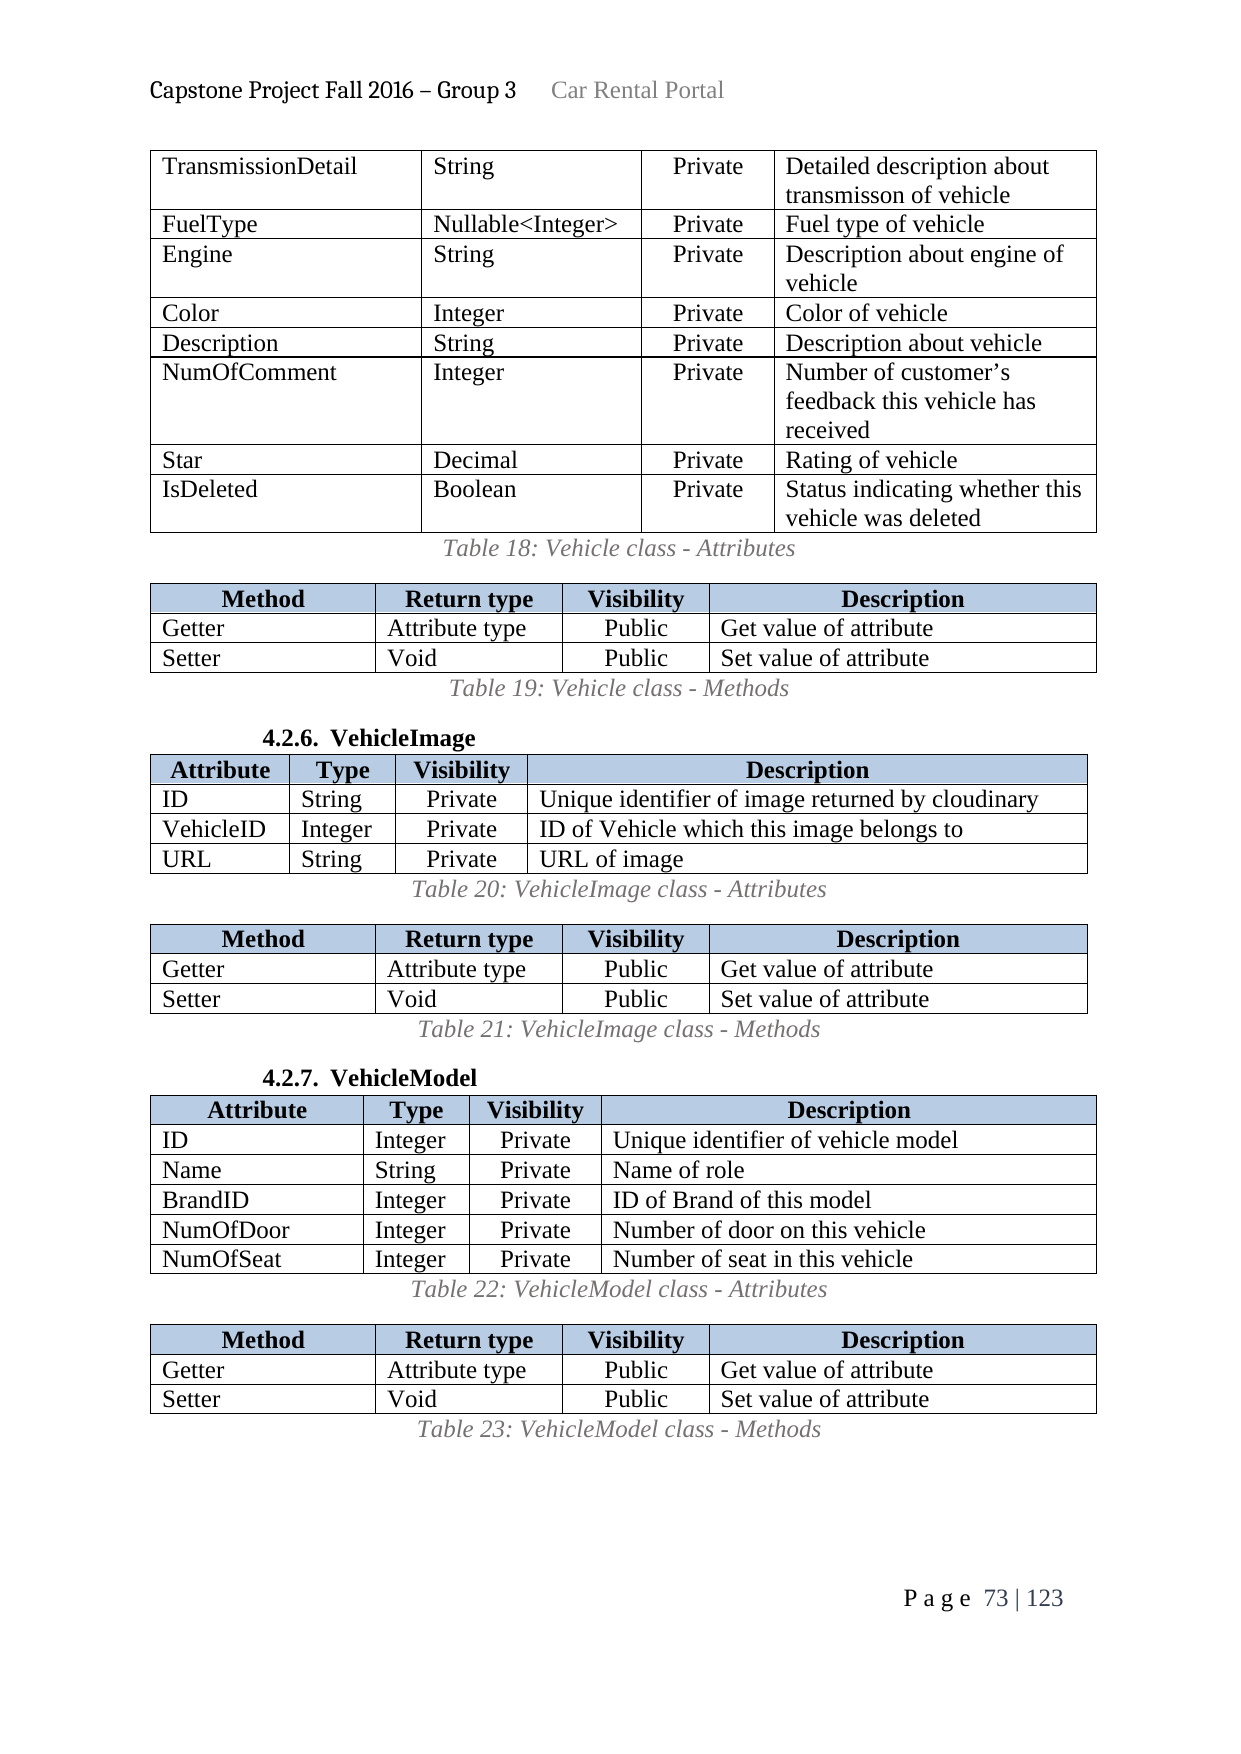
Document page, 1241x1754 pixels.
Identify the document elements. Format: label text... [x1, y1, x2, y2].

table_cell Public [563, 643, 709, 672]
table_cell Set value of attribute [710, 1385, 1096, 1413]
table_cell Attribute type [376, 954, 562, 983]
table_cell URL [151, 844, 289, 873]
table_cell ID [151, 1125, 363, 1154]
table_cell Private [642, 328, 774, 356]
table_header Method [151, 925, 375, 953]
table_cell Set value of attribute [710, 643, 1096, 672]
table_header Return type [376, 584, 562, 612]
table_header Type [364, 1096, 469, 1124]
table_header Attribute [151, 755, 289, 783]
table_cell String [422, 151, 641, 208]
table_cell Integer [364, 1245, 469, 1273]
table_cell Getter [151, 954, 375, 983]
table_cell ID of Vehicle which this image belongs to [528, 814, 1087, 843]
table_cell Description about engine of vehicle [775, 239, 1096, 297]
table_header Description [602, 1096, 1096, 1124]
table_header Return type [376, 1325, 562, 1354]
table_cell Engine [151, 239, 421, 297]
table_cell Fuel type of vehicle [775, 210, 1096, 238]
table_cell VehicleID [151, 814, 289, 843]
table_cell Public [563, 984, 709, 1013]
table_cell Integer [290, 814, 395, 843]
table_cell Public [563, 1385, 709, 1413]
table_header Attribute [151, 1096, 363, 1124]
table_cell Private [642, 475, 774, 532]
table_cell IsDeleted [151, 475, 421, 532]
table_cell Attribute type [376, 1355, 562, 1383]
table_cell Set value of attribute [710, 984, 1087, 1013]
table_cell Color [151, 298, 421, 327]
table_cell NumOfComment [151, 358, 421, 444]
subtitle VehicleModel [262, 1063, 1090, 1092]
subtitle VehicleImage [262, 723, 1090, 751]
table_cell Description [151, 328, 421, 356]
table_cell NumOfDoor [151, 1215, 363, 1243]
table_cell Private [642, 239, 774, 297]
table_cell ID of Brand of this model [602, 1185, 1096, 1214]
table_cell Void [376, 643, 562, 672]
table_cell BrandID [151, 1185, 363, 1214]
table_cell String [422, 328, 641, 356]
table_cell Private [470, 1185, 601, 1214]
table_header Method [151, 584, 375, 612]
table_cell Unique identifier of vehicle model [602, 1125, 1096, 1154]
table_cell NumOfSeat [151, 1245, 363, 1273]
table_cell Private [642, 358, 774, 444]
table_header Description [710, 925, 1087, 953]
table_cell Integer [422, 358, 641, 444]
table_cell Number of customer’s feedback this vehicle has received [775, 358, 1096, 444]
table_cell TransmissionDetail [151, 151, 421, 208]
table_cell Setter [151, 1385, 375, 1413]
table_cell Void [376, 1385, 562, 1413]
table_cell Rating of vehicle [775, 445, 1096, 473]
table_cell Description about vehicle [775, 328, 1096, 356]
table_cell Private [396, 785, 527, 813]
table_cell Getter [151, 1355, 375, 1383]
table_cell Setter [151, 643, 375, 672]
table_cell Get value of attribute [710, 954, 1087, 983]
table_header Visibility [563, 1325, 709, 1354]
table_cell Detailed description about transmisson of vehicle [775, 151, 1096, 208]
table_cell Decimal [422, 445, 641, 473]
table_cell Star [151, 445, 421, 473]
table_cell Integer [422, 298, 641, 327]
table_cell Status indicating whether this vehicle was deleted [775, 475, 1096, 532]
table_cell Public [563, 954, 709, 983]
table_cell Name [151, 1155, 363, 1184]
table_cell Private [396, 844, 527, 873]
table_cell Void [376, 984, 562, 1013]
table_cell Getter [151, 614, 375, 642]
table_cell String [422, 239, 641, 297]
table_header Visibility [470, 1096, 601, 1124]
table_cell Number of door on this vehicle [602, 1215, 1096, 1243]
table_cell Get value of attribute [710, 614, 1096, 642]
table_cell Attribute type [376, 614, 562, 642]
table_cell Integer [364, 1215, 469, 1243]
table_cell Private [470, 1215, 601, 1243]
table_cell Name of role [602, 1155, 1096, 1184]
table_cell Get value of attribute [710, 1355, 1096, 1383]
table_cell Public [563, 614, 709, 642]
table_header Return type [376, 925, 562, 953]
table_cell Unique identifier of image returned by cloudinary [528, 785, 1087, 813]
table_cell Integer [364, 1185, 469, 1214]
table_cell String [290, 785, 395, 813]
table_cell Public [563, 1355, 709, 1383]
table_cell Private [470, 1125, 601, 1154]
table_cell Nullable<Integer> [422, 210, 641, 238]
table_header Description [710, 584, 1096, 612]
table_cell Private [642, 210, 774, 238]
table_header Description [528, 755, 1087, 783]
table_header Visibility [396, 755, 527, 783]
table_header Type [290, 755, 395, 783]
table_header Visibility [563, 925, 709, 953]
table_cell Setter [151, 984, 375, 1013]
table_cell FuelType [151, 210, 421, 238]
table_cell Private [396, 814, 527, 843]
table_cell Color of vehicle [775, 298, 1096, 327]
table_cell Private [642, 151, 774, 208]
table_cell Private [642, 298, 774, 327]
table_cell URL of image [528, 844, 1087, 873]
table_header Description [710, 1325, 1096, 1354]
table_cell String [364, 1155, 469, 1184]
table_cell Boolean [422, 475, 641, 532]
table_cell Private [470, 1245, 601, 1273]
table_cell String [290, 844, 395, 873]
table_cell Integer [364, 1125, 469, 1154]
table_cell Number of seat in this vehicle [602, 1245, 1096, 1273]
table_cell ID [151, 785, 289, 813]
table_header Method [151, 1325, 375, 1354]
table_cell Private [470, 1155, 601, 1184]
table_cell Private [642, 445, 774, 473]
table_header Visibility [563, 584, 709, 612]
